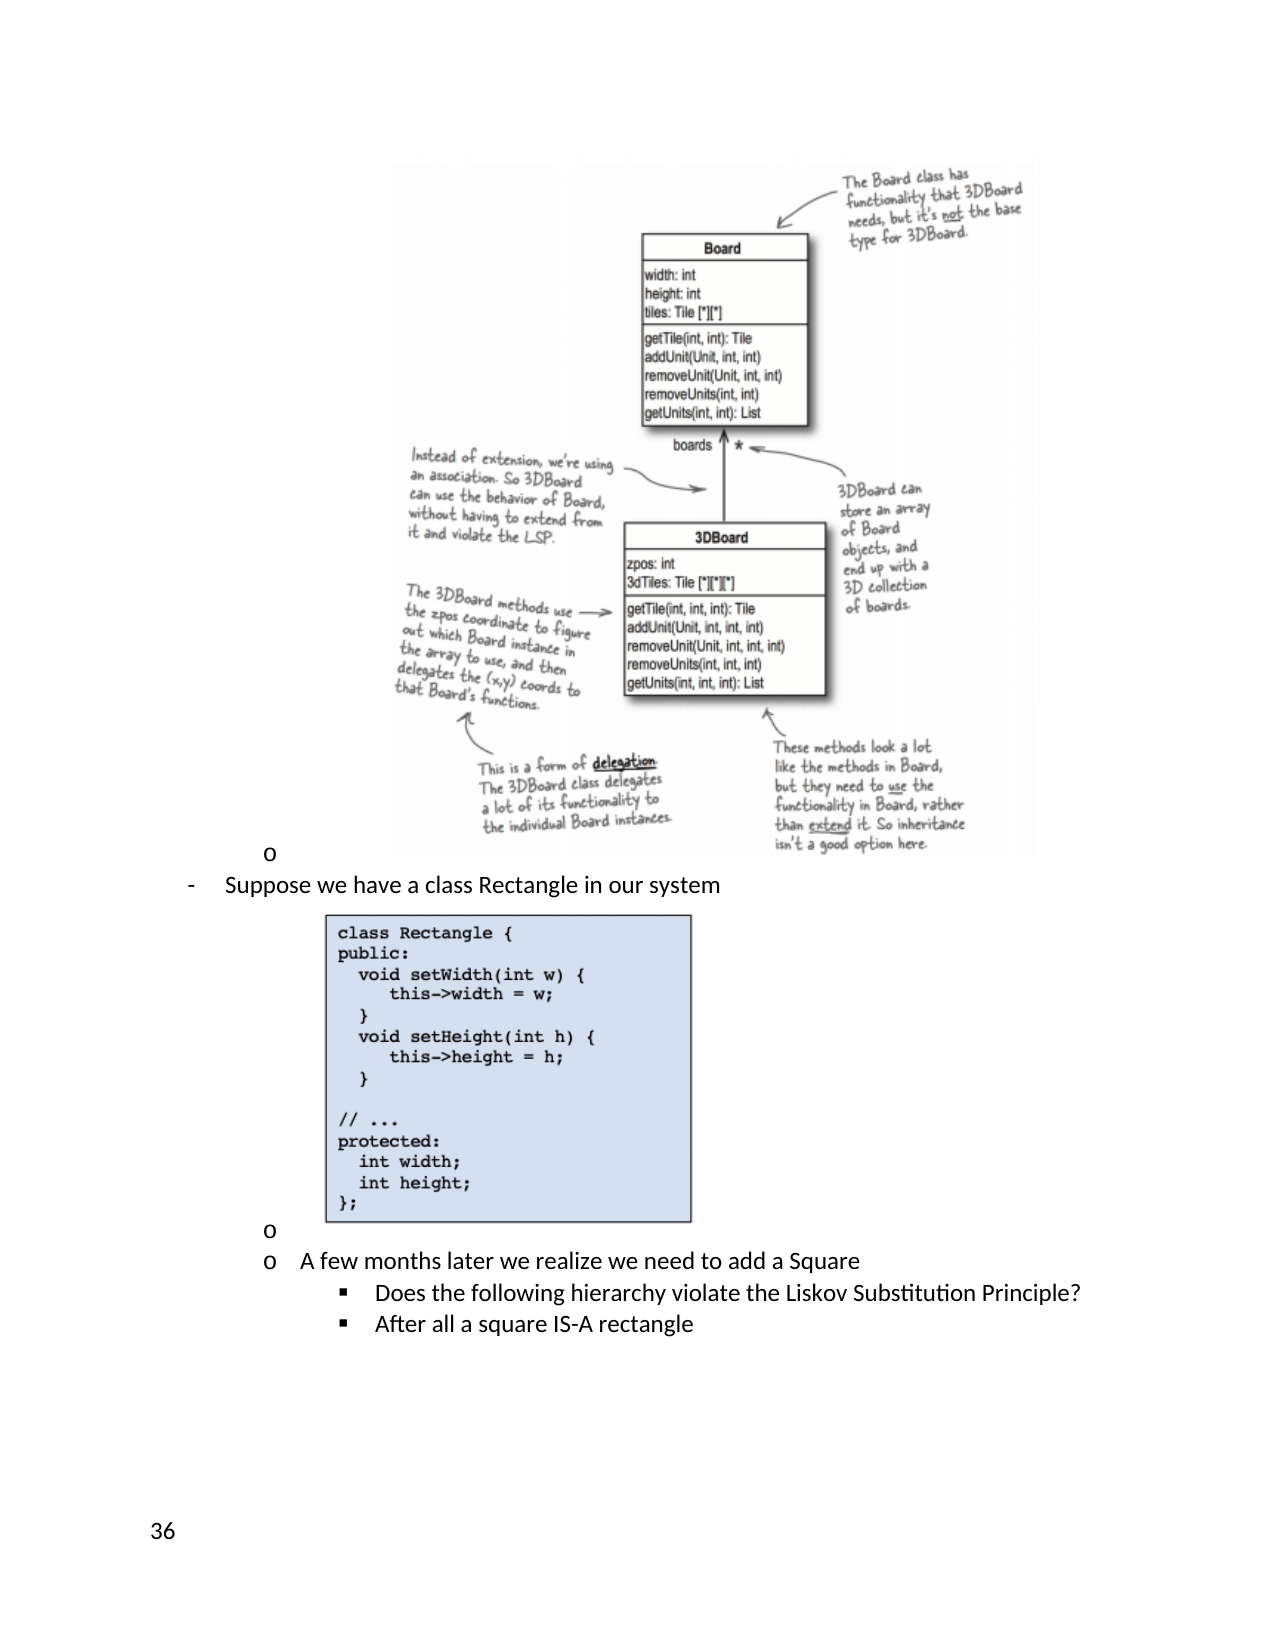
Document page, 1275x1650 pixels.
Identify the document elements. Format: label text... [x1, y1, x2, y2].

picture [300, 900, 715, 1238]
list Suppose we have a class Rectangle in our system [187, 869, 1125, 900]
list After all a square IS-A rectangle [337, 1308, 1125, 1338]
picture [300, 150, 1042, 862]
list A few months later we realize we need to add a Square [262, 1246, 1125, 1277]
list Does the following hierarchy violate the Liskov Substitution Principle? [337, 1277, 1125, 1308]
